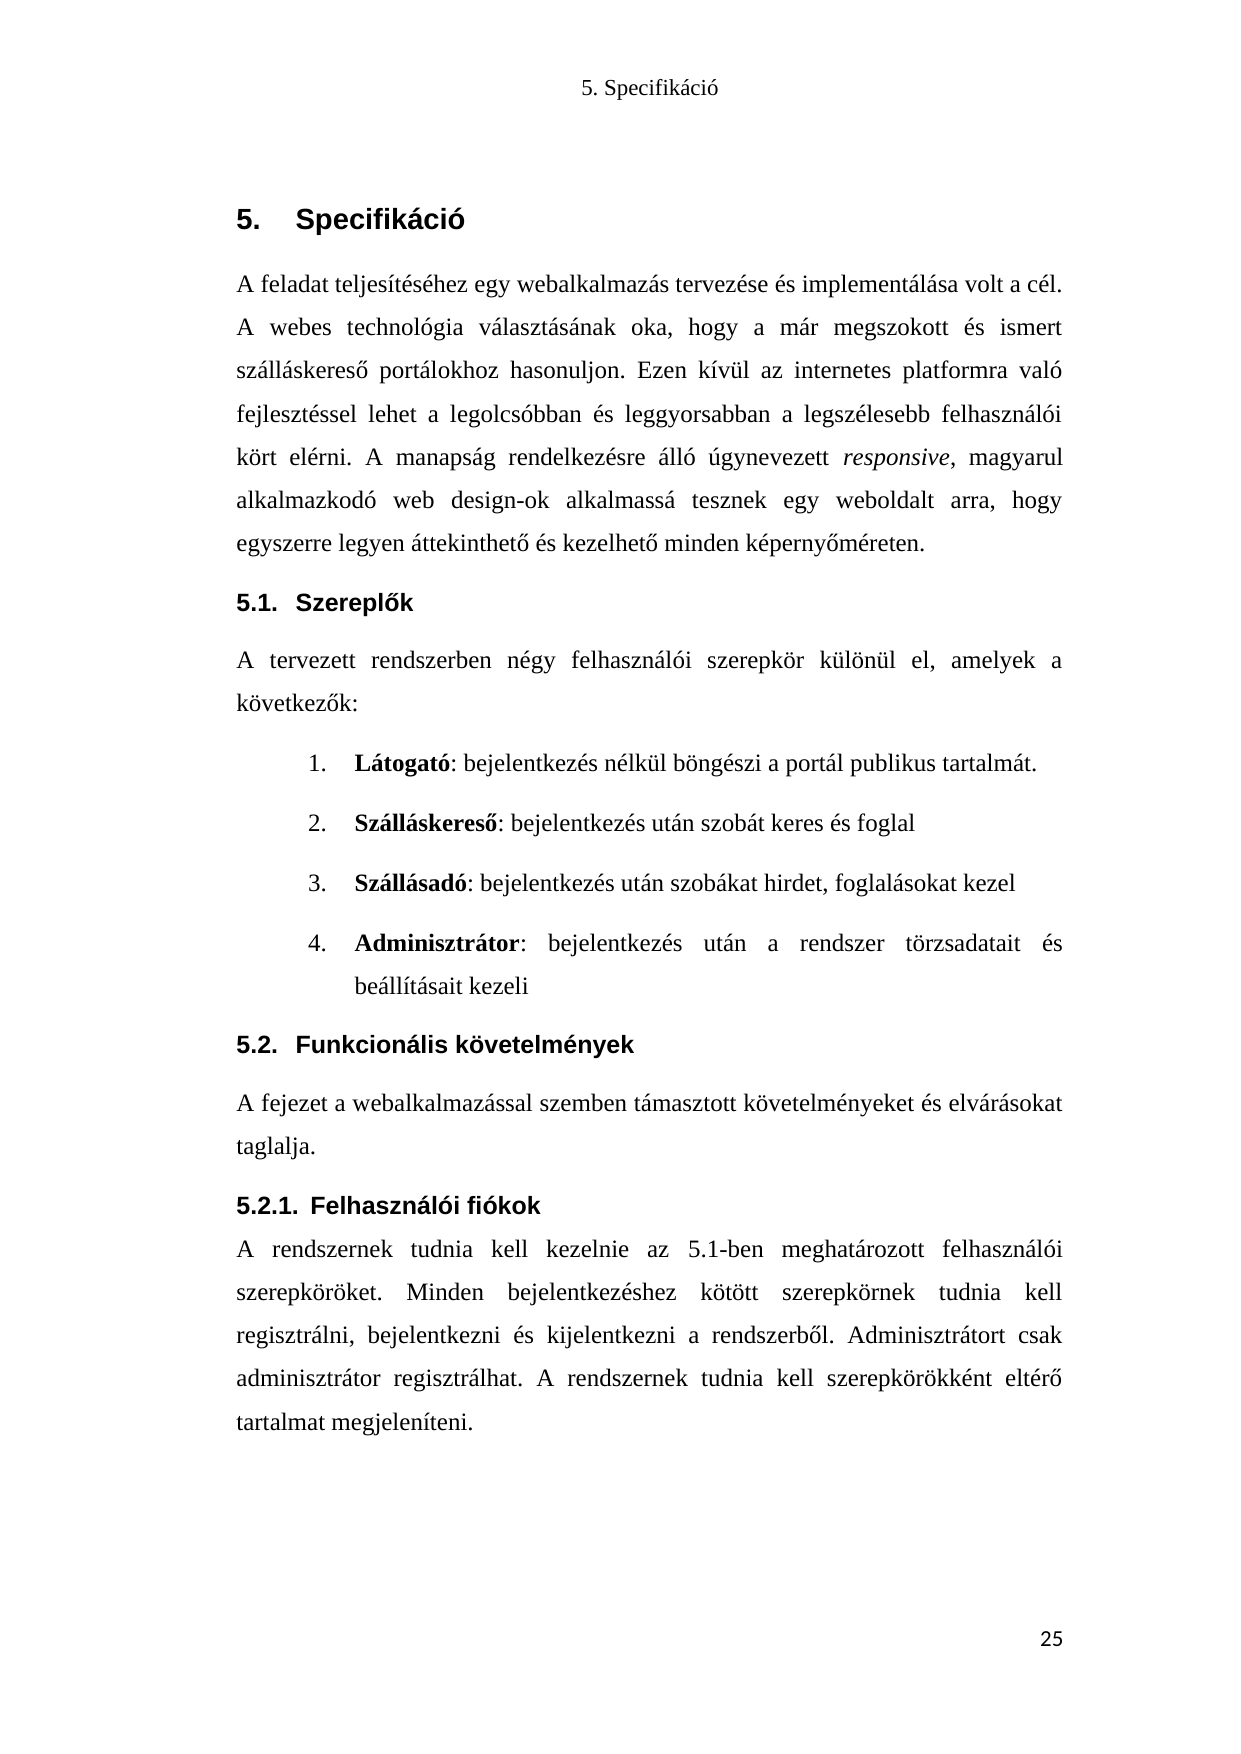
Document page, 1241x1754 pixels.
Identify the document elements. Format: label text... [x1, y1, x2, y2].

text A tervezett rendszerben négy felhasználói szerepkör különül el, amelyek a következők: [236, 645, 1063, 717]
subtitle Specifikáció [236, 202, 1063, 236]
list Adminisztrátor: bejelentkezés után a rendszer törzsadatait és beállításait kezeli [308, 928, 1063, 999]
text A rendszernek tudnia kell kezelnie az 5.1-ben meghatározott felhasználói szerepköröket. Minden bejelentkezéshez kötött szerepkörnek tudnia kell regisztrálni, bejelentkezni és kijelentkezni a rendszerből. Adminisztrátort csak adminisztrátor regisztrálhat. A rendszernek tudnia kell szerepkörökként eltérő tartalmat megjeleníteni. [236, 1234, 1063, 1435]
list Szállásadó: bejelentkezés után szobákat hirdet, foglalásokat kezel [308, 868, 1063, 897]
subtitle Felhasználói fiókok [236, 1191, 1063, 1220]
text A fejezet a webalkalmazással szemben támasztott követelményeket és elvárásokat taglalja. [236, 1088, 1063, 1160]
list Szálláskereső: bejelentkezés után szobát keres és foglal [308, 808, 1063, 837]
text A feladat teljesítéséhez egy webalkalmazás tervezése és implementálása volt a cél. A webes technológia választásának oka, hogy a már megszokott és ismert szálláskereső portálokhoz hasonuljon. Ezen kívül az internetes platformra való fejlesztéssel lehet a legolcsóbban és leggyorsabban a legszélesebb felhasználói kört elérni. A manapság rendelkezésre álló úgynevezett responsive, magyarul alkalmazkodó web design-ok alkalmassá tesznek egy weboldalt arra, hogy egyszerre legyen áttekinthető és kezelhető minden képernyőméreten. [236, 269, 1063, 557]
subtitle Szereplők [236, 588, 1063, 617]
list Látogató: bejelentkezés nélkül böngészi a portál publikus tartalmát. [308, 748, 1063, 777]
subtitle Funkcionális követelmények [236, 1031, 1063, 1059]
